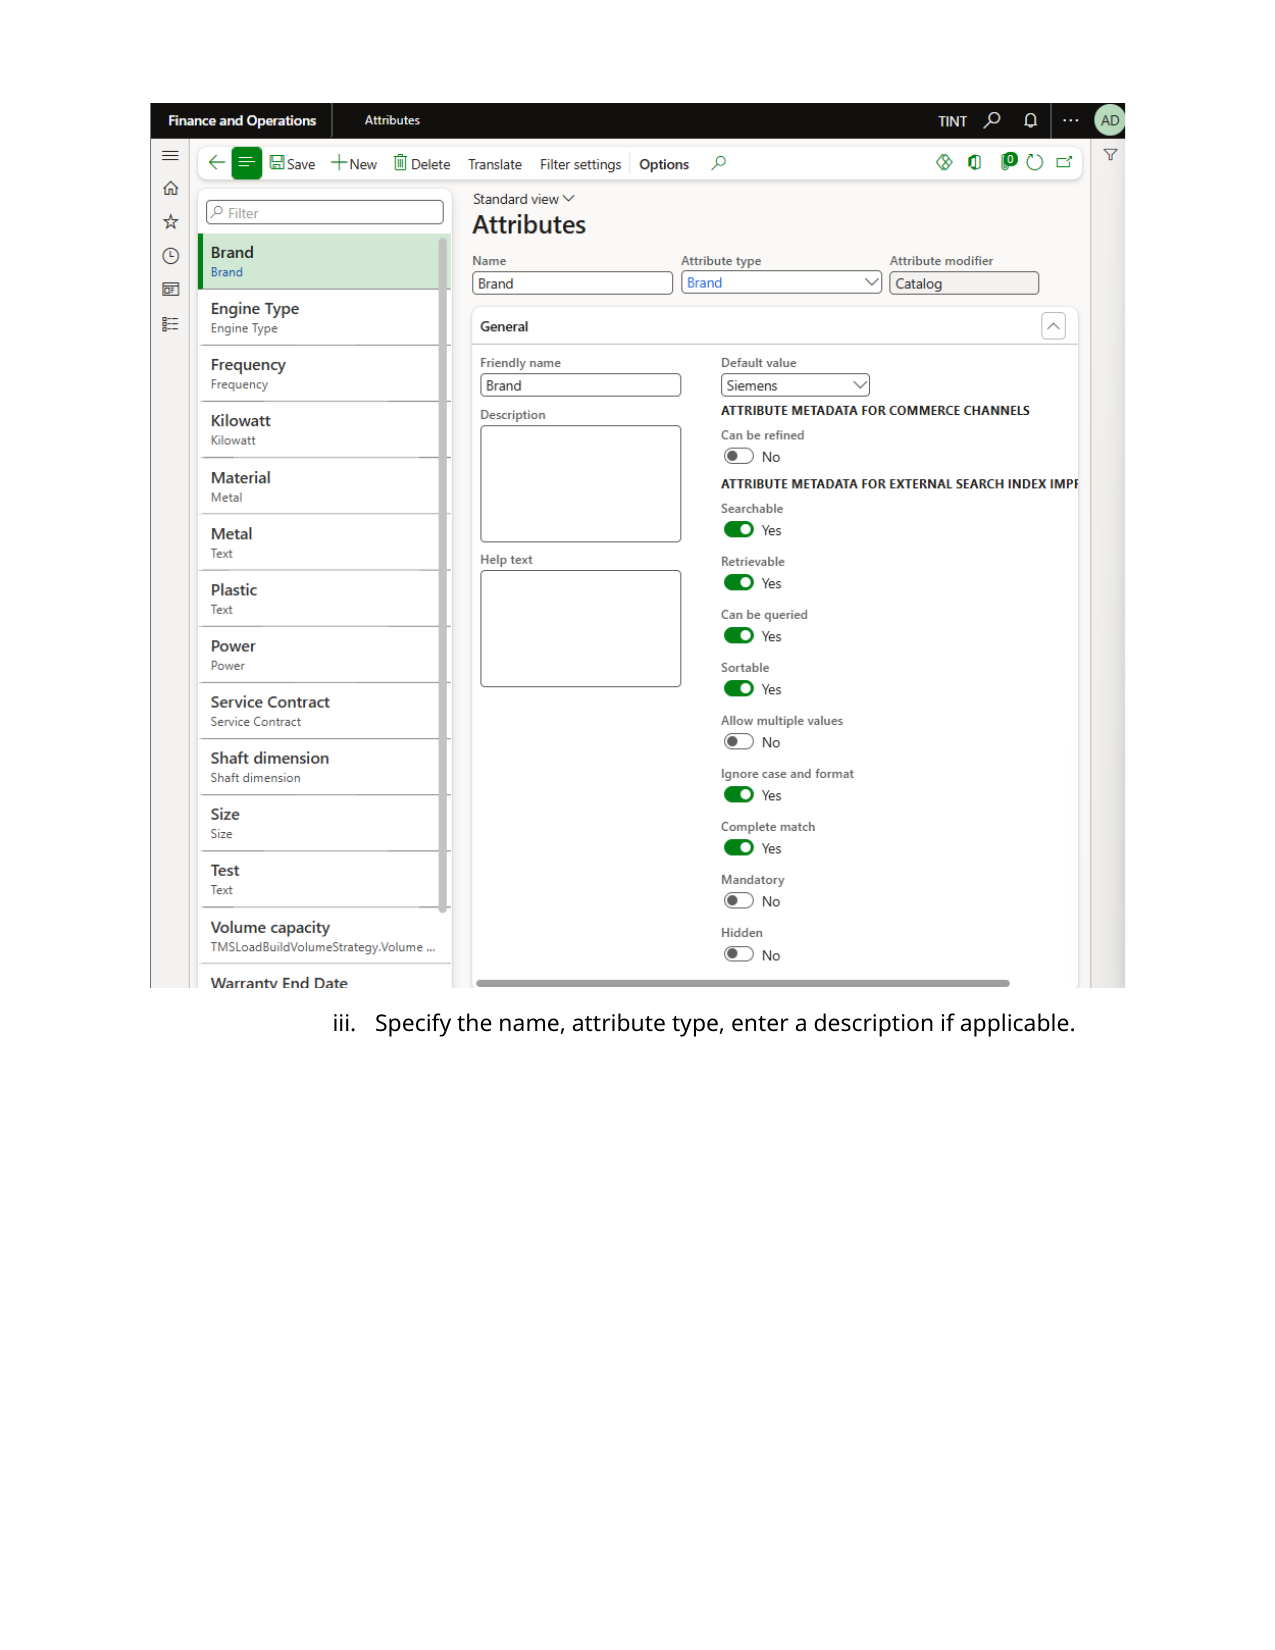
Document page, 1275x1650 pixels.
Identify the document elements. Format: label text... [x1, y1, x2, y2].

list Specify the name, attribute type, enter a description if applicable. [356, 1007, 1125, 1038]
picture [150, 103, 1125, 988]
